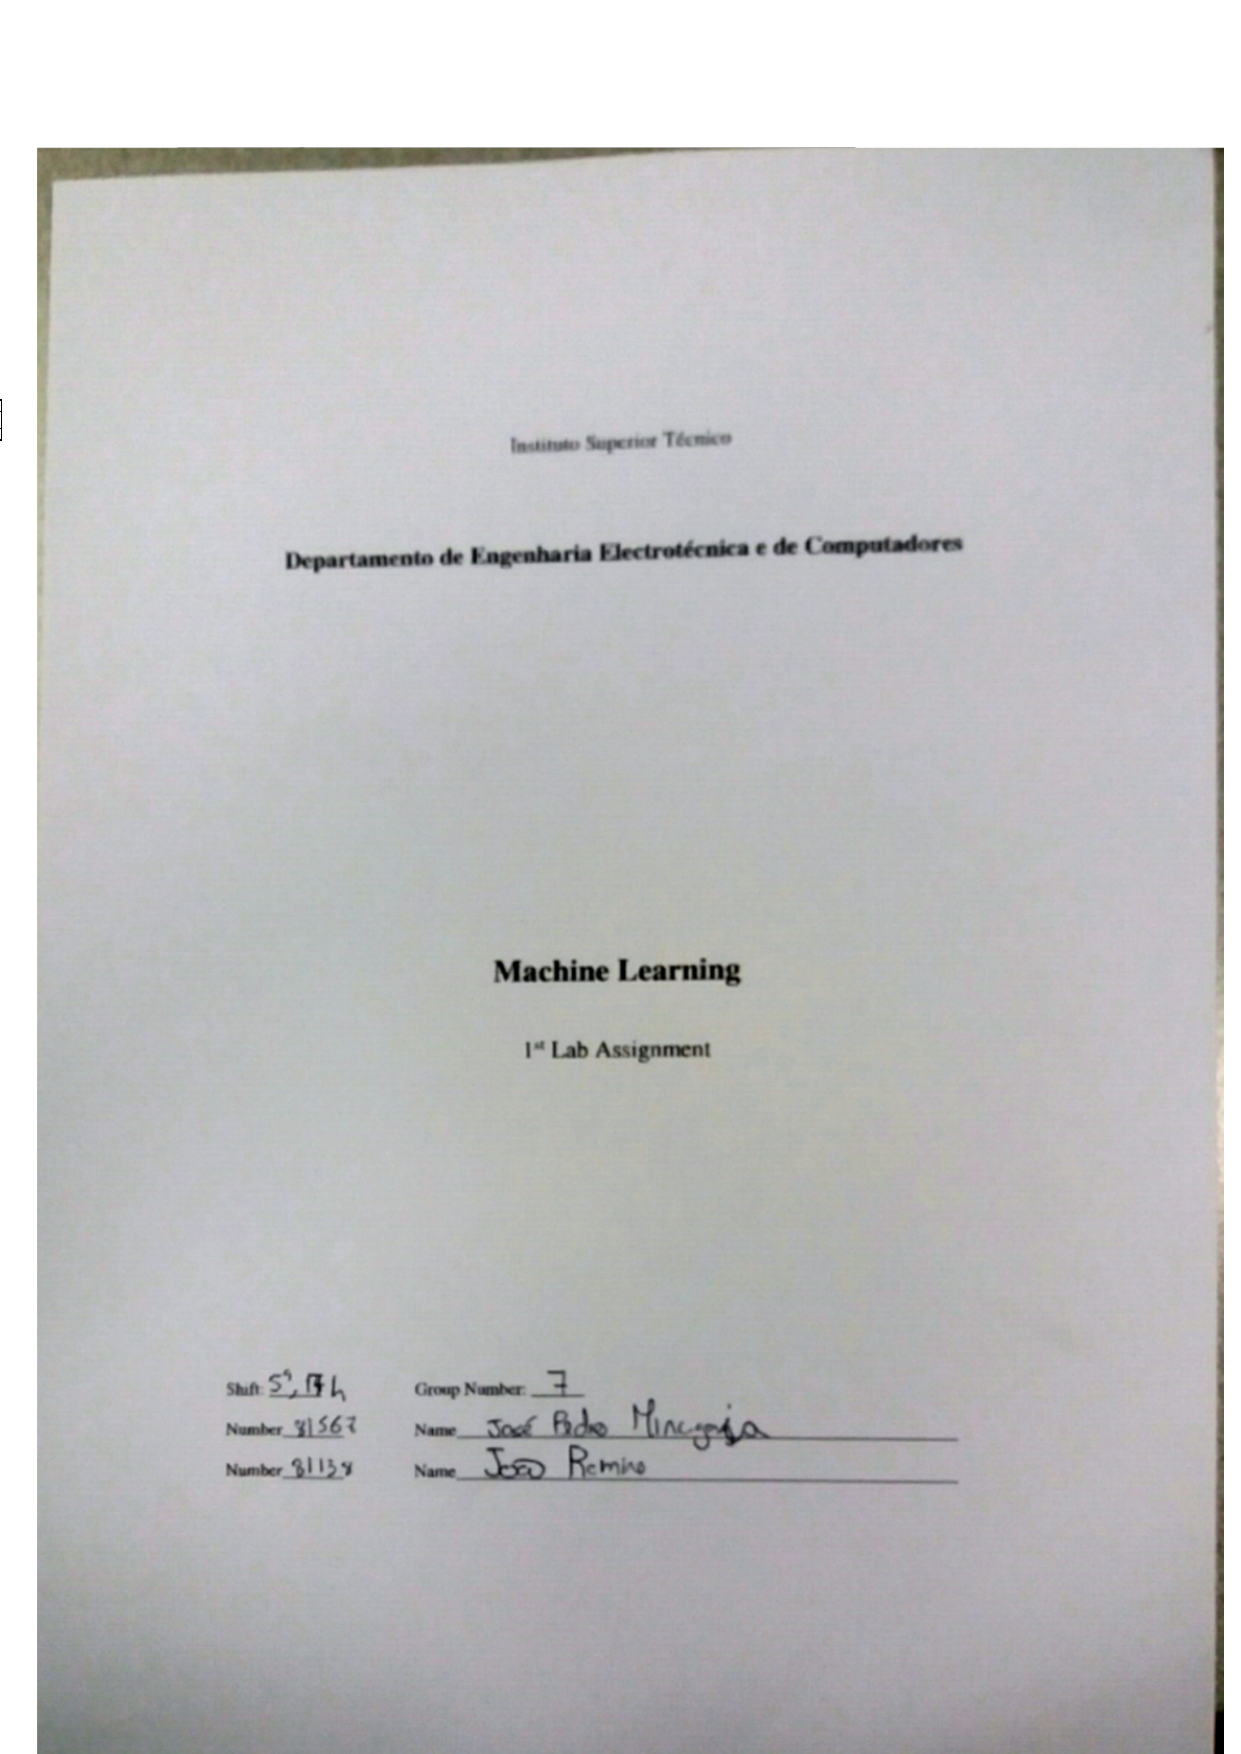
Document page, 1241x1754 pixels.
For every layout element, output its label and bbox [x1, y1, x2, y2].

picture [38, 149, 1224, 1754]
